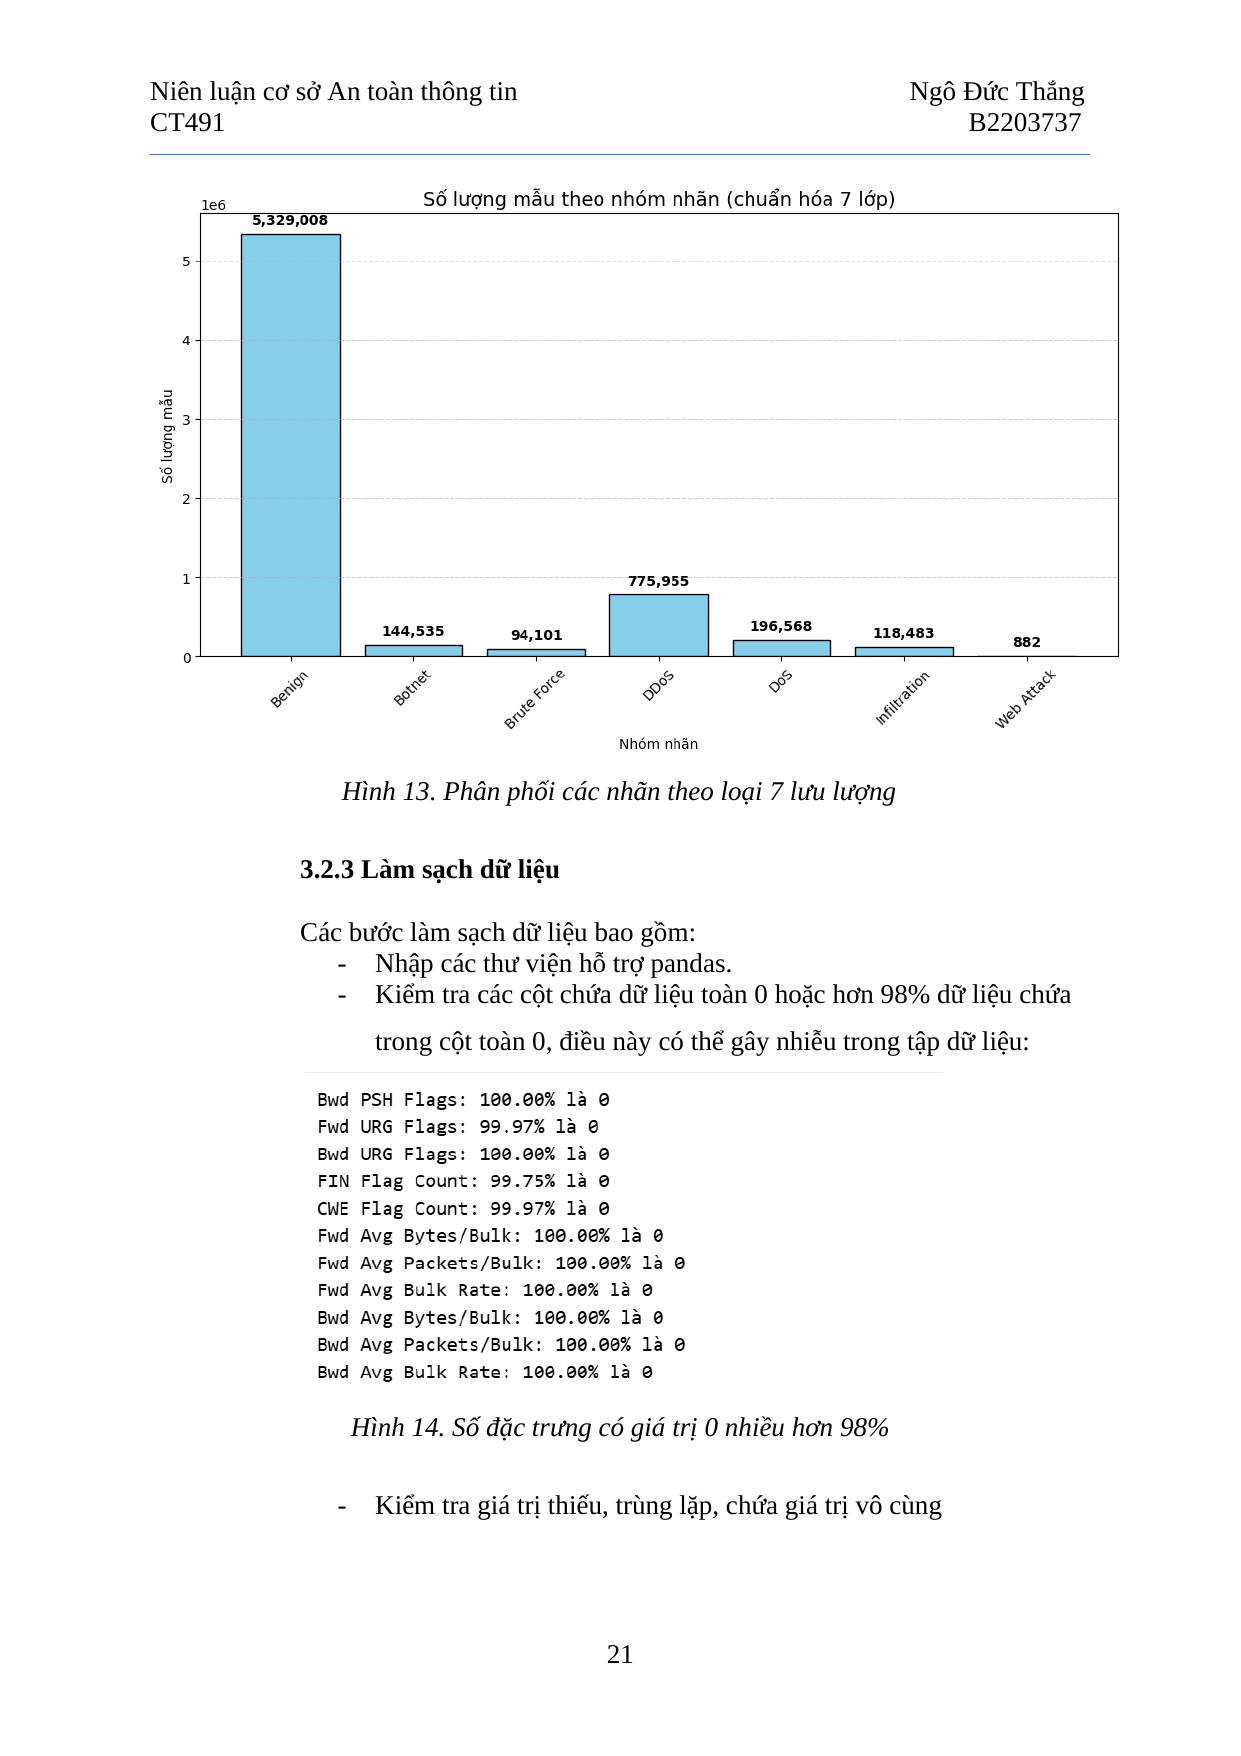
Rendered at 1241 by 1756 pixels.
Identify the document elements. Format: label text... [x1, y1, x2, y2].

text Hình 13. Phân phối các nhãn theo loại 7 lưu lượng [150, 775, 1090, 806]
subtitle 3.2.3 Làm sạch dữ liệu [225, 853, 1090, 884]
picture [297, 1072, 944, 1396]
list Kiểm tra giá trị thiếu, trùng lặp, chứa giá trị vô cùng [337, 1489, 1090, 1520]
text Hình 14. Số đặc trưng có giá trị 0 nhiều hơn 98% [150, 1411, 1090, 1442]
list Kiểm tra các cột chứa dữ liệu toàn 0 hoặc hơn 98% dữ liệu chứa trong cột toàn 0, điều này có thể gây nhiễu trong tập dữ liệu: [337, 979, 1090, 1056]
list Nhập các thư viện hỗ trợ pandas. [337, 947, 1090, 979]
picture [150, 179, 1125, 760]
text Các bước làm sạch dữ liệu bao gồm: [225, 916, 1090, 947]
